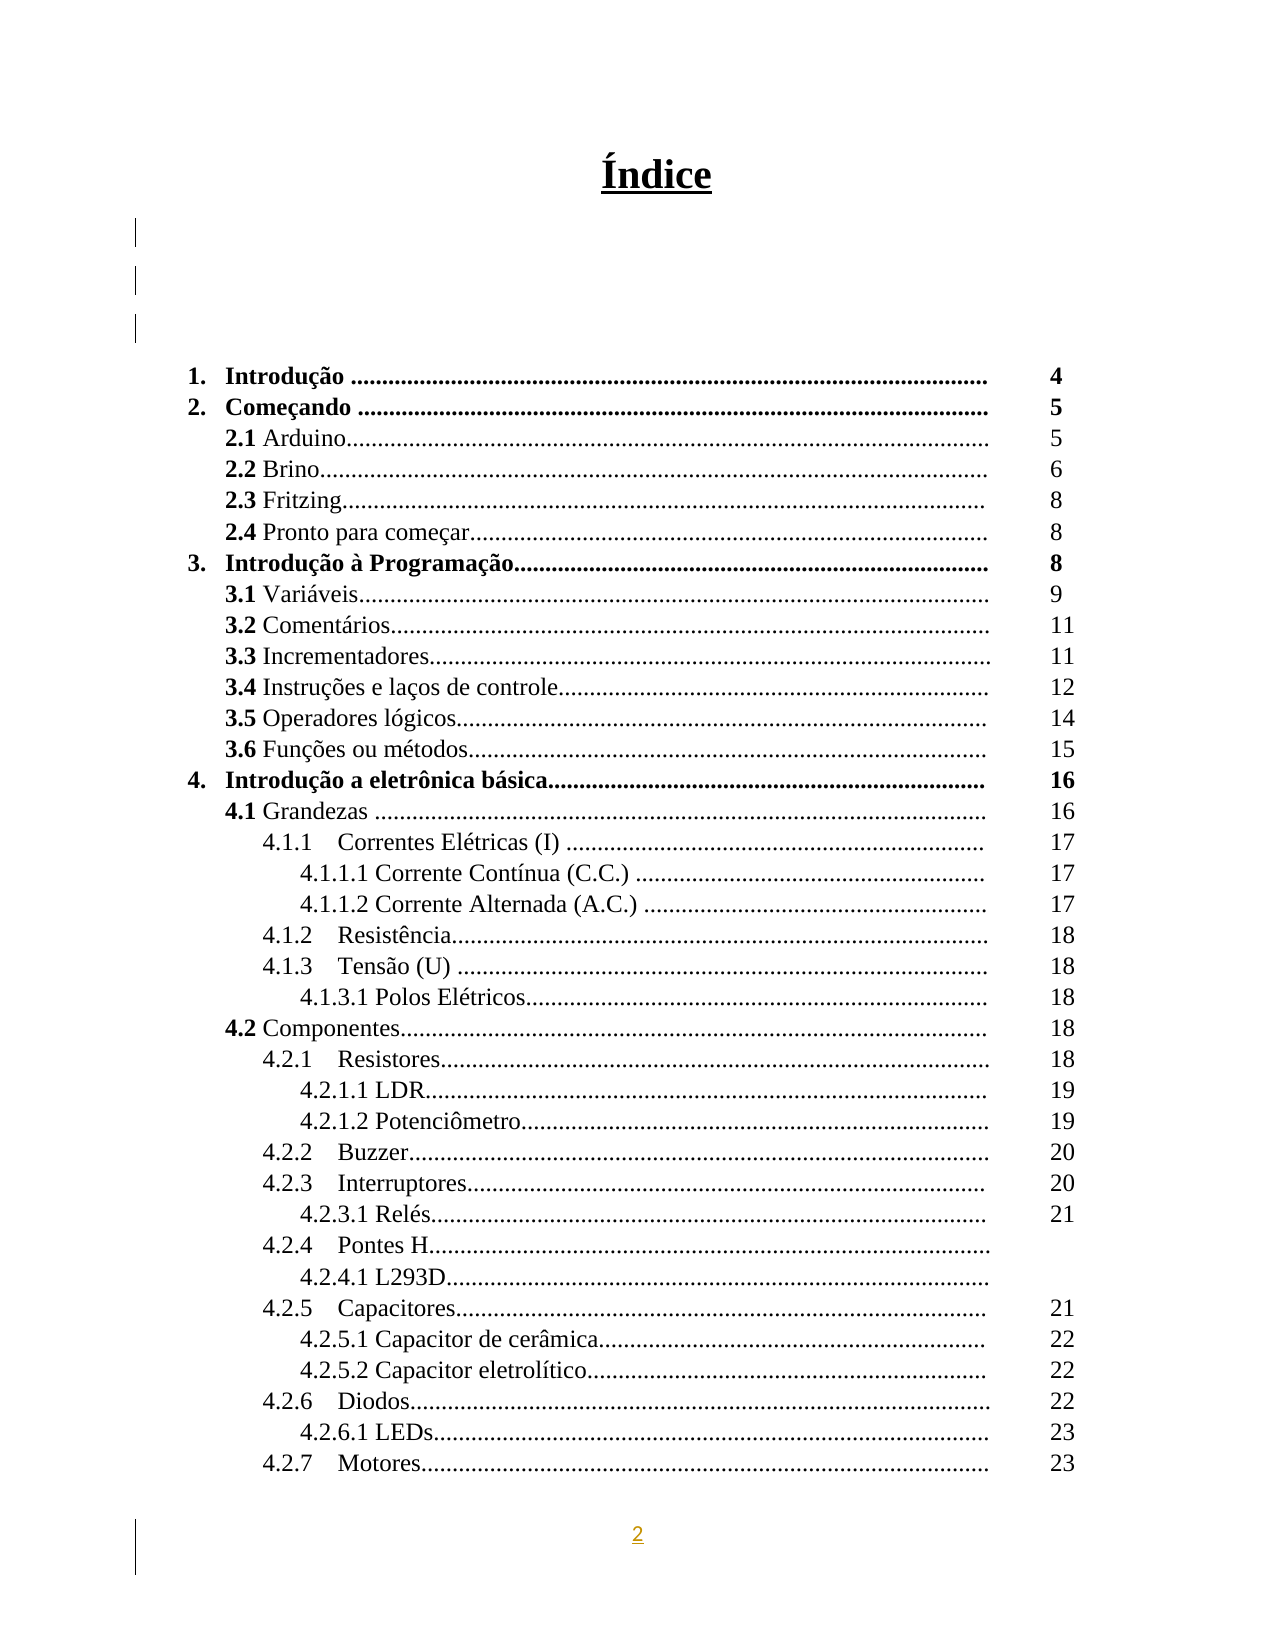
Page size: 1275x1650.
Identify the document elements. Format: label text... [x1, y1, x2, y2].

list Capacitor de cerâmica.............................................................. 22 [300, 1324, 1125, 1352]
list Introdução ...................................................................................................... 4 [187, 361, 1125, 390]
list Capacitor eletrolítico................................................................ 22 [300, 1355, 1125, 1383]
list Índice [187, 150, 1125, 198]
list Começando ..................................................................................................... 5 [187, 392, 1125, 421]
list Introdução a eletrônica básica...................................................................... 16 [187, 765, 1125, 794]
list LDR.......................................................................................... 19 [300, 1075, 1125, 1104]
list Potenciômetro........................................................................... 19 [300, 1106, 1125, 1135]
list Comentários................................................................................................ 11 [225, 610, 1125, 638]
list Componentes.............................................................................................. 18 [225, 1013, 1125, 1042]
list Corrente Alternada (A.C.) ....................................................... 17 [300, 889, 1125, 918]
list Arduino....................................................................................................... 5 [225, 423, 1125, 452]
list Pontes H.......................................................................................... [262, 1231, 1125, 1259]
list L293D....................................................................................... [300, 1262, 1125, 1290]
list Diodos............................................................................................. 22 [262, 1386, 1125, 1414]
list Resistência...................................................................................... 18 [262, 920, 1125, 949]
list Variáveis..................................................................................................... 9 [225, 579, 1125, 607]
list Pronto para começar................................................................................... 8 [225, 517, 1125, 545]
list Operadores lógicos..................................................................................... 14 [225, 703, 1125, 732]
list Polos Elétricos.......................................................................... 18 [300, 982, 1125, 1011]
list Resistores........................................................................................ 18 [262, 1044, 1125, 1073]
list Funções ou métodos................................................................................... 15 [225, 734, 1125, 763]
list Brino........................................................................................................... 6 [225, 454, 1125, 483]
list LEDs......................................................................................... 23 [300, 1417, 1125, 1446]
list Motores........................................................................................... 23 [262, 1448, 1125, 1477]
list Relés......................................................................................... 21 [300, 1199, 1125, 1228]
list Tensão (U) ..................................................................................... 18 [262, 951, 1125, 980]
list Incrementadores.......................................................................................... 11 [225, 641, 1125, 669]
list Interruptores................................................................................... 20 [262, 1168, 1125, 1197]
list Instruções e laços de controle..................................................................... 12 [225, 672, 1125, 701]
list Buzzer............................................................................................. 20 [262, 1137, 1125, 1166]
list Introdução à Programação............................................................................ 8 [187, 548, 1125, 576]
list Capacitores..................................................................................... 21 [262, 1293, 1125, 1321]
list Corrente Contínua (C.C.) ........................................................ 17 [300, 858, 1125, 887]
list Fritzing....................................................................................................... 8 [225, 486, 1125, 514]
list Correntes Elétricas (I) ................................................................... 17 [262, 827, 1125, 856]
list Grandezas .................................................................................................. 16 [225, 796, 1125, 825]
